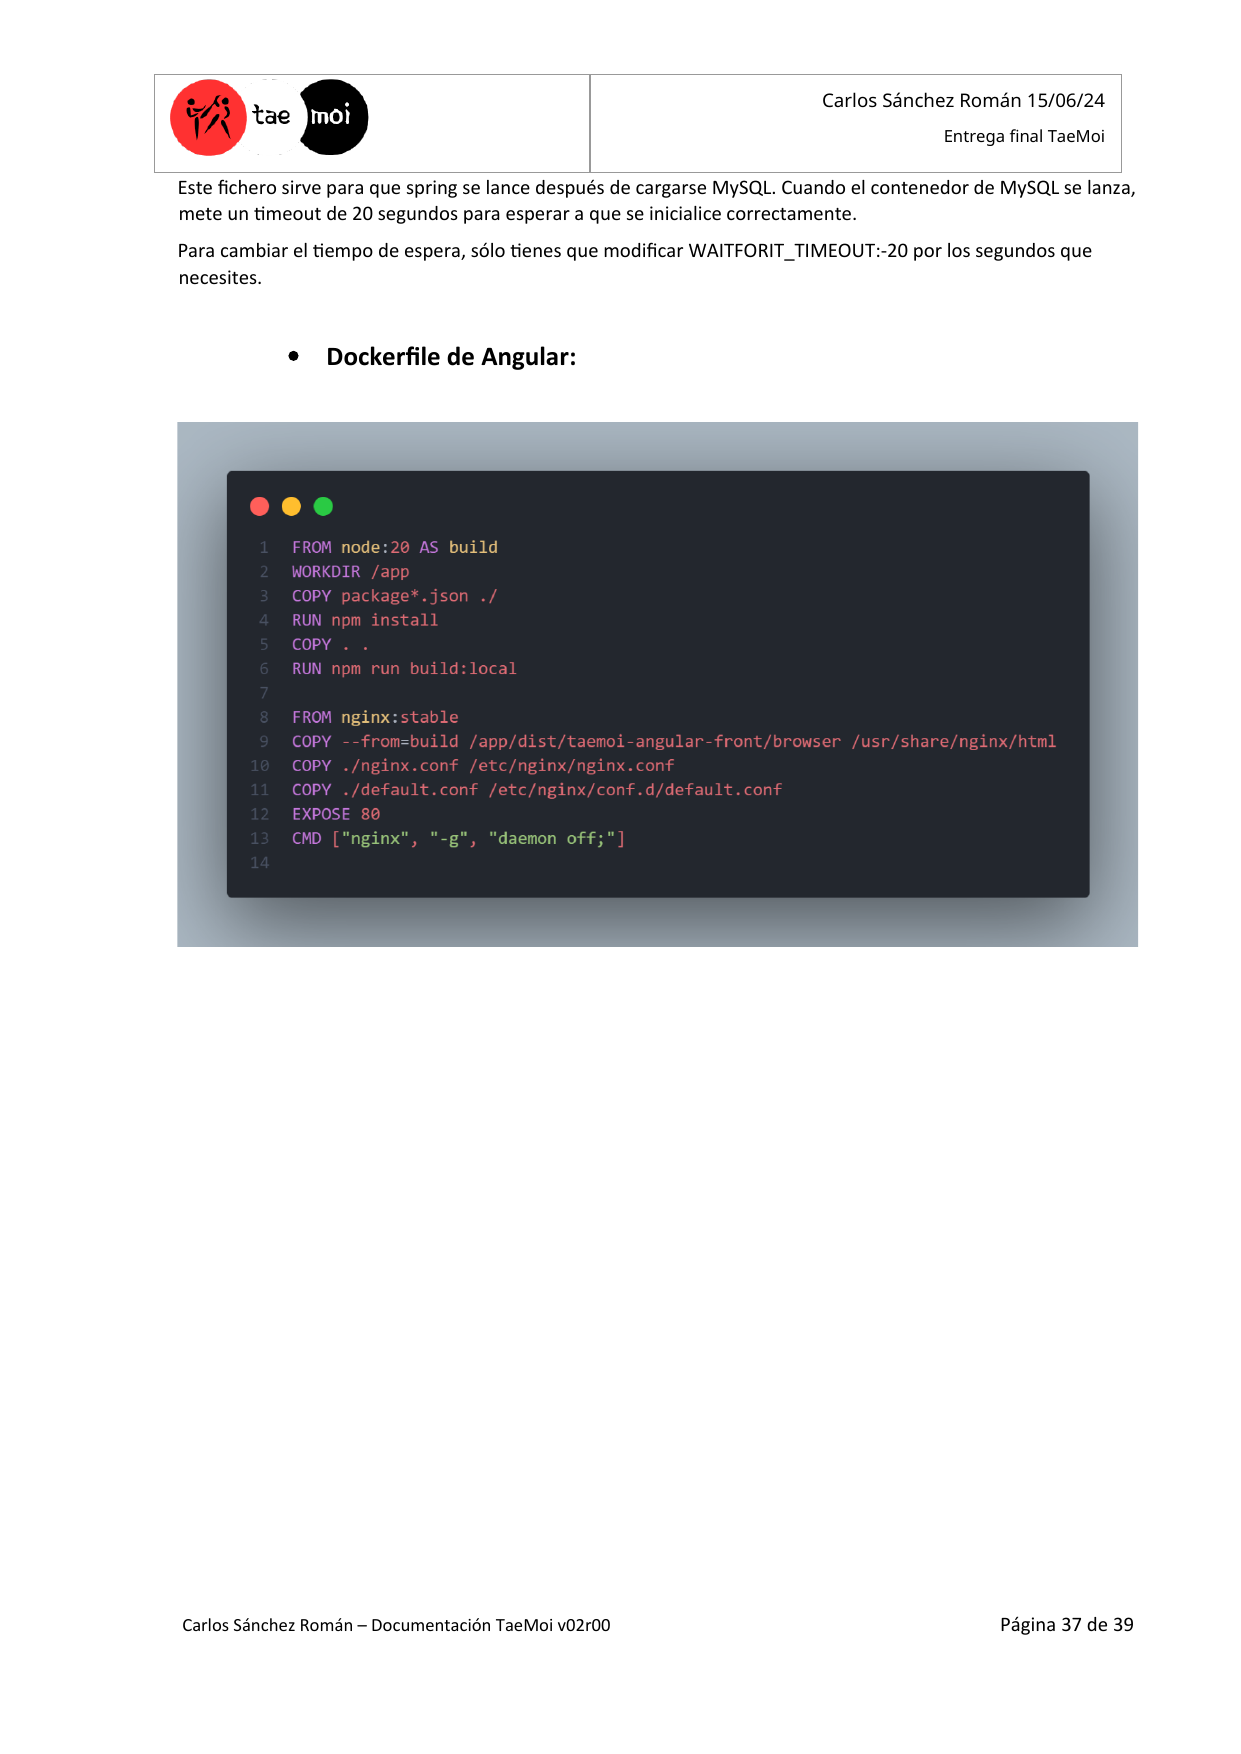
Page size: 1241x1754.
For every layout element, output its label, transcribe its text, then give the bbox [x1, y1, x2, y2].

text Para cambiar el tiempo de espera, sólo tienes que modificar WAITFORIT_TIMEOUT:-20 por los segundos que necesites. [177, 238, 1139, 289]
text Este fichero sirve para que spring se lance después de cargarse MySQL. Cuando el contenedor de MySQL se lanza, mete un timeout de 20 segundos para esperar a que se inicialice correctamente. [177, 160, 1139, 226]
picture [177, 422, 1139, 947]
list Dockerfile de Angular: [289, 339, 1139, 372]
picture [165, 75, 372, 159]
